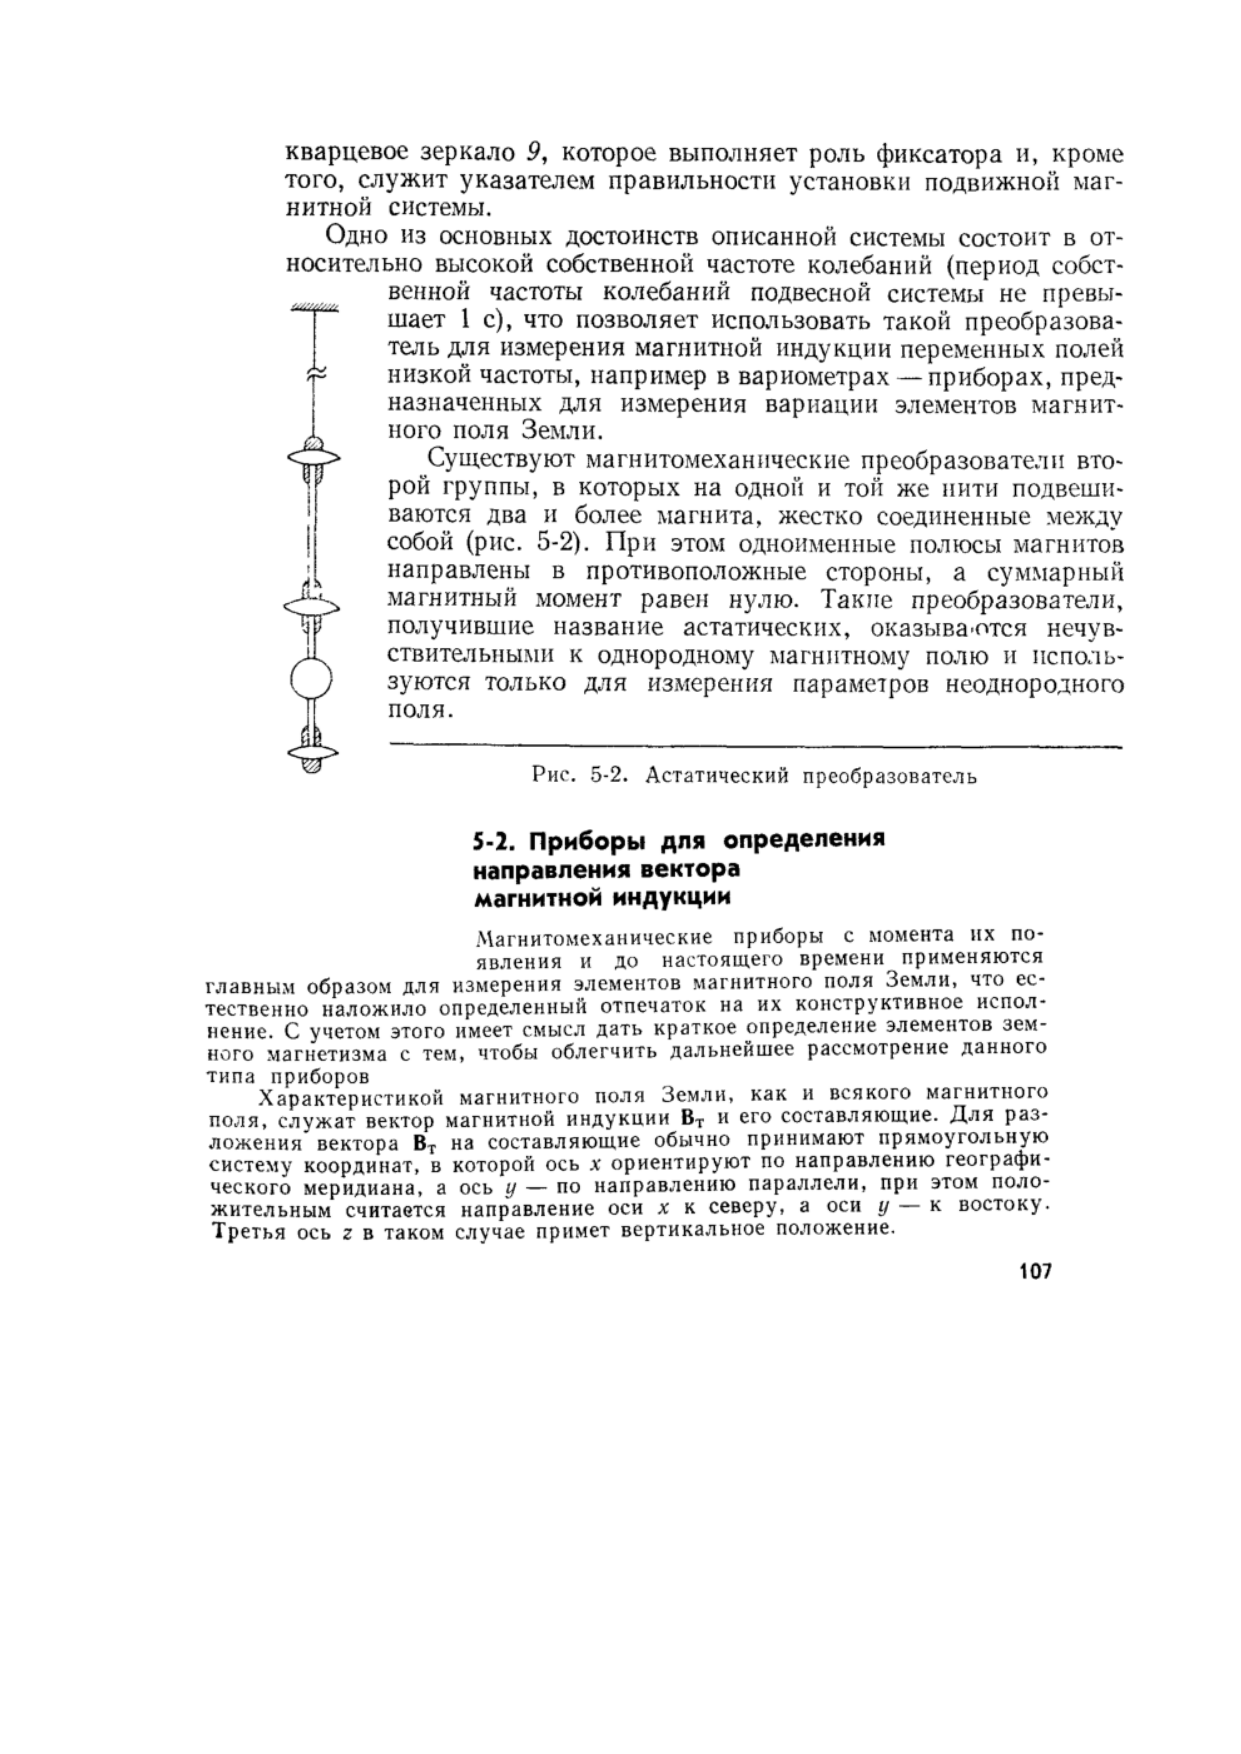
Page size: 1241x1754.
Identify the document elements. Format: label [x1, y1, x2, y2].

picture [265, 118, 1164, 802]
picture [177, 803, 1067, 1295]
